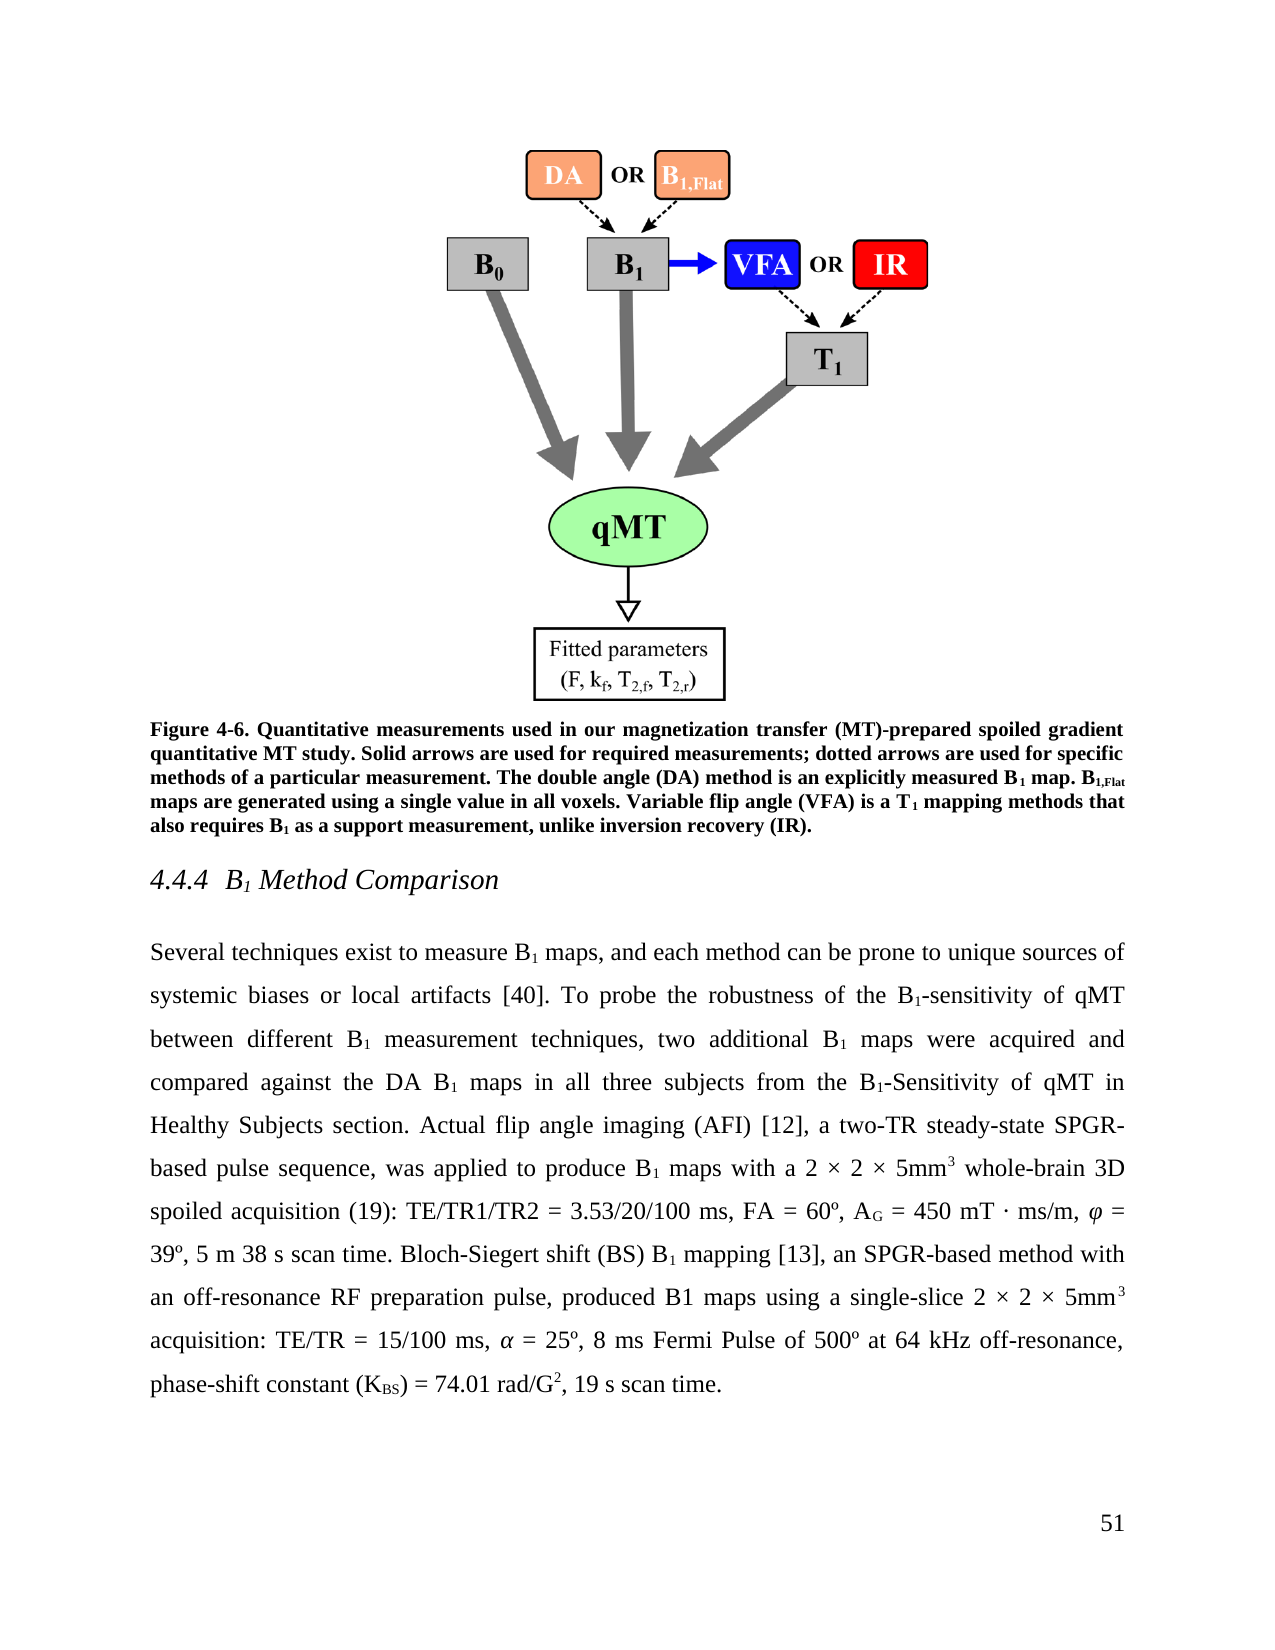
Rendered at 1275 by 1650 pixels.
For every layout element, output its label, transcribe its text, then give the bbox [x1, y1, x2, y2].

subtitle B1 Method Comparison [150, 862, 1125, 896]
picture [446, 150, 929, 701]
text Several techniques exist to measure B1 maps, and each method can be prone to unique sources of systemic biases or local artifacts [40]. To probe the robustness of the B1-sensitivity of qMT between different B1 measurement techniques, two additional B1 maps were acquired and compared against the DA B1 maps in all three subjects from the B1-Sensitivity of qMT in Healthy Subjects section. Actual flip angle imaging (AFI) [12], a two-TR steady-state SPGR-based pulse sequence, was applied to produce B1 maps with a 2 × 2 × 5mm3 whole-brain 3D spoiled acquisition (19): TE/TR1/TR2 = 3.53/20/100 ms, FA = 60º, AG = 450 mT ∙ ms/m, φ = 39º, 5 m 38 s scan time. Bloch-Siegert shift (BS) B1 mapping [13], an SPGR-based method with an off-resonance RF preparation pulse, produced B1 maps using a single-slice 2 × 2 × 5mm3 acquisition: TE/TR = 15/100 ms, α = 25º, 8 ms Fermi Pulse of 500º at 64 kHz off-resonance, phase-shift constant (KBS) = 74.01 rad/G2, 19 s scan time. [150, 937, 1125, 1397]
